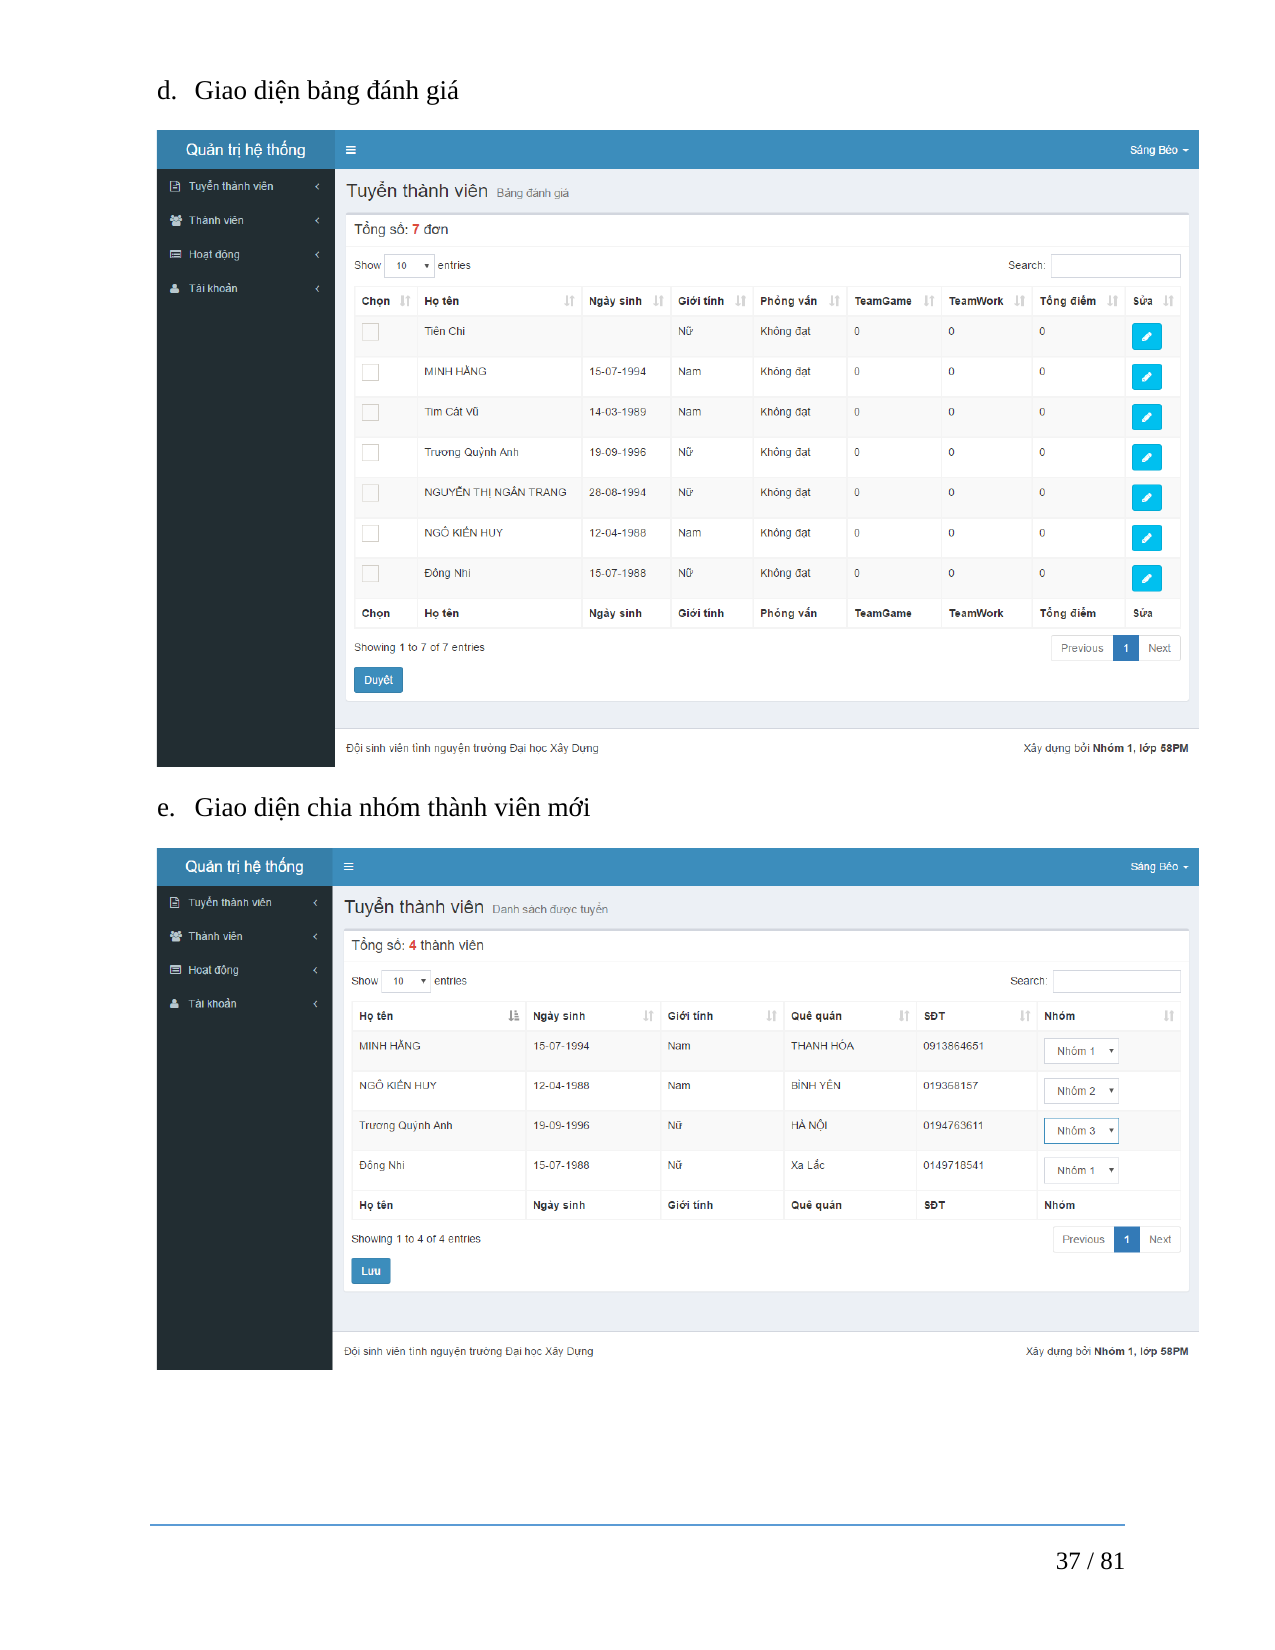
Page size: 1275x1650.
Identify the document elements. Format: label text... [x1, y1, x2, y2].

list Giao diện chia nhóm thành viên mới [157, 791, 1125, 823]
picture [156, 130, 1199, 767]
picture [156, 848, 1199, 1370]
list Giao diện bảng đánh giá [157, 74, 1125, 105]
